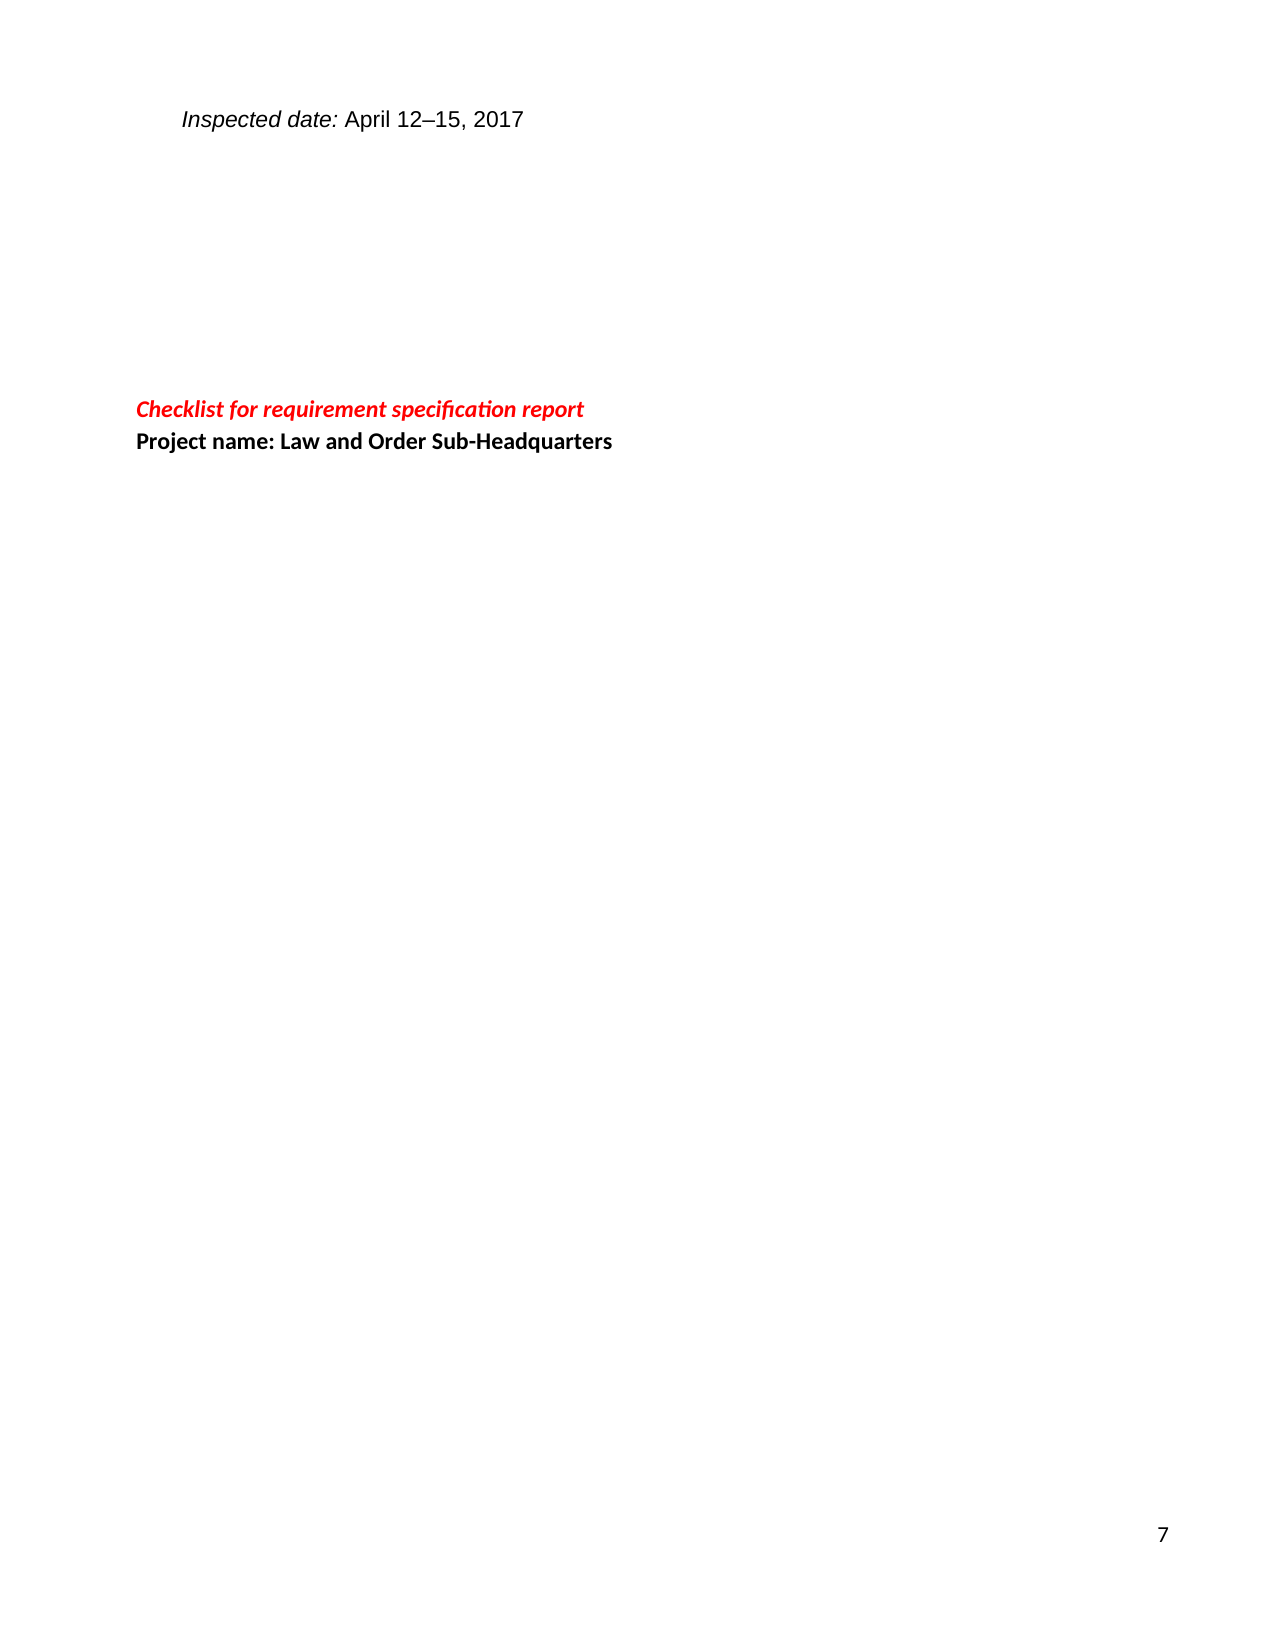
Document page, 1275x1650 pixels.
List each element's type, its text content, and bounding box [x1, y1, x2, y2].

text Project name: Law and Order Sub-Headquarters [66, 426, 1169, 455]
text Checklist for requirement specification report [66, 394, 1169, 424]
text Inspected date: April 12–15, 2017 [181, 106, 1110, 133]
